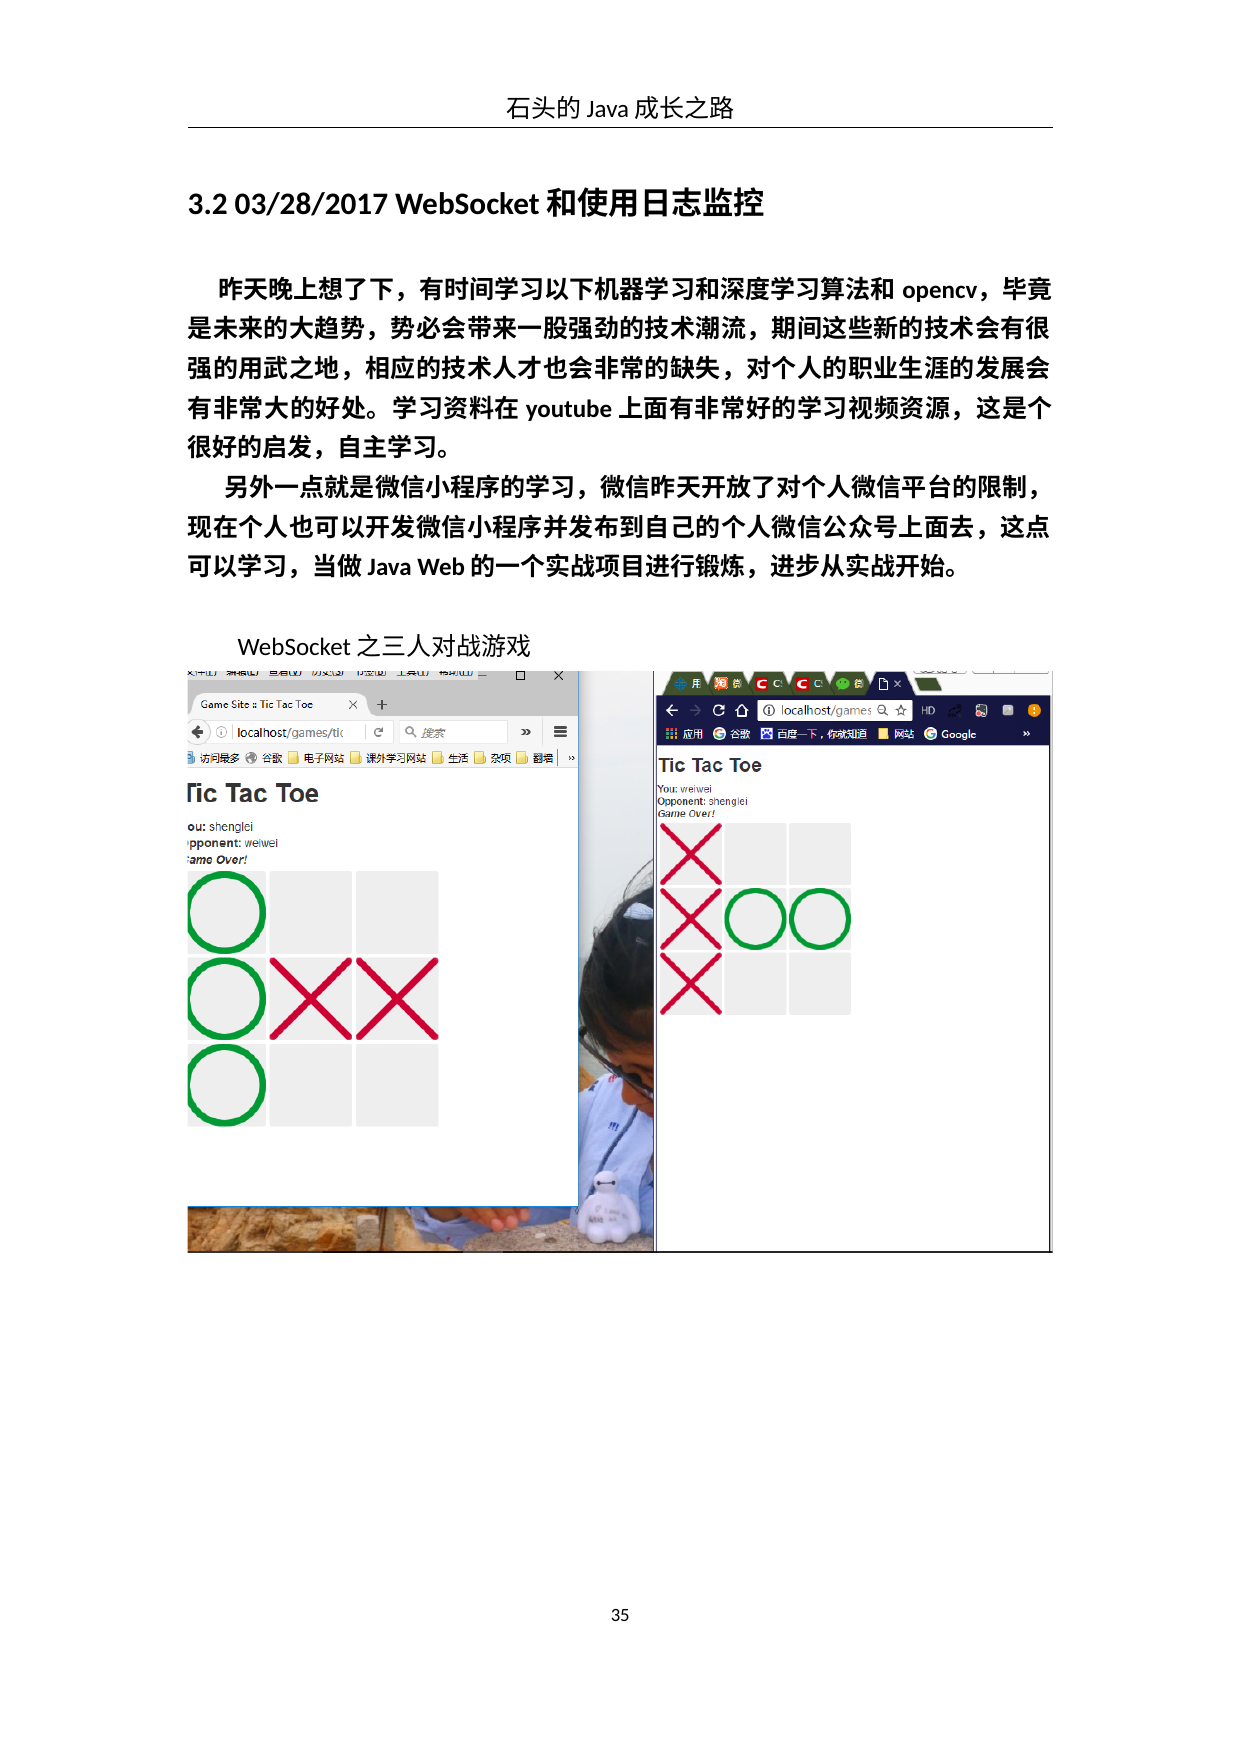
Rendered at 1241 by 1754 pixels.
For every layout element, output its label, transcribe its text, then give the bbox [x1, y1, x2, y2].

picture [187, 671, 1053, 1253]
text 另外一点就是微信小程序的学习，微信昨天开放了对个人微信平台的限制，现在个人也可以开发微信小程序并发布到自己的个人微信公众号上面去，这点可以学习，当做Java Web的一个实战项目进行锻炼，进步从实战开始。 [187, 466, 1053, 585]
subtitle 3.2 03/28/2017 WebSocket和使用日志监控 [187, 161, 1053, 240]
text 昨天晚上想了下，有时间学习以下机器学习和深度学习算法和opencv，毕竟是未来的大趋势，势必会带来一股强劲的技术潮流，期间这些新的技术会有很强的用武之地，相应的技术人才也会非常的缺失，对个人的职业生涯的发展会有非常大的好处。学习资料在youtube上面有非常好的学习视频资源，这是个很好的启发，自主学习。 [187, 267, 1053, 466]
text WebSocket 之三人对战游戏 [187, 624, 1053, 664]
